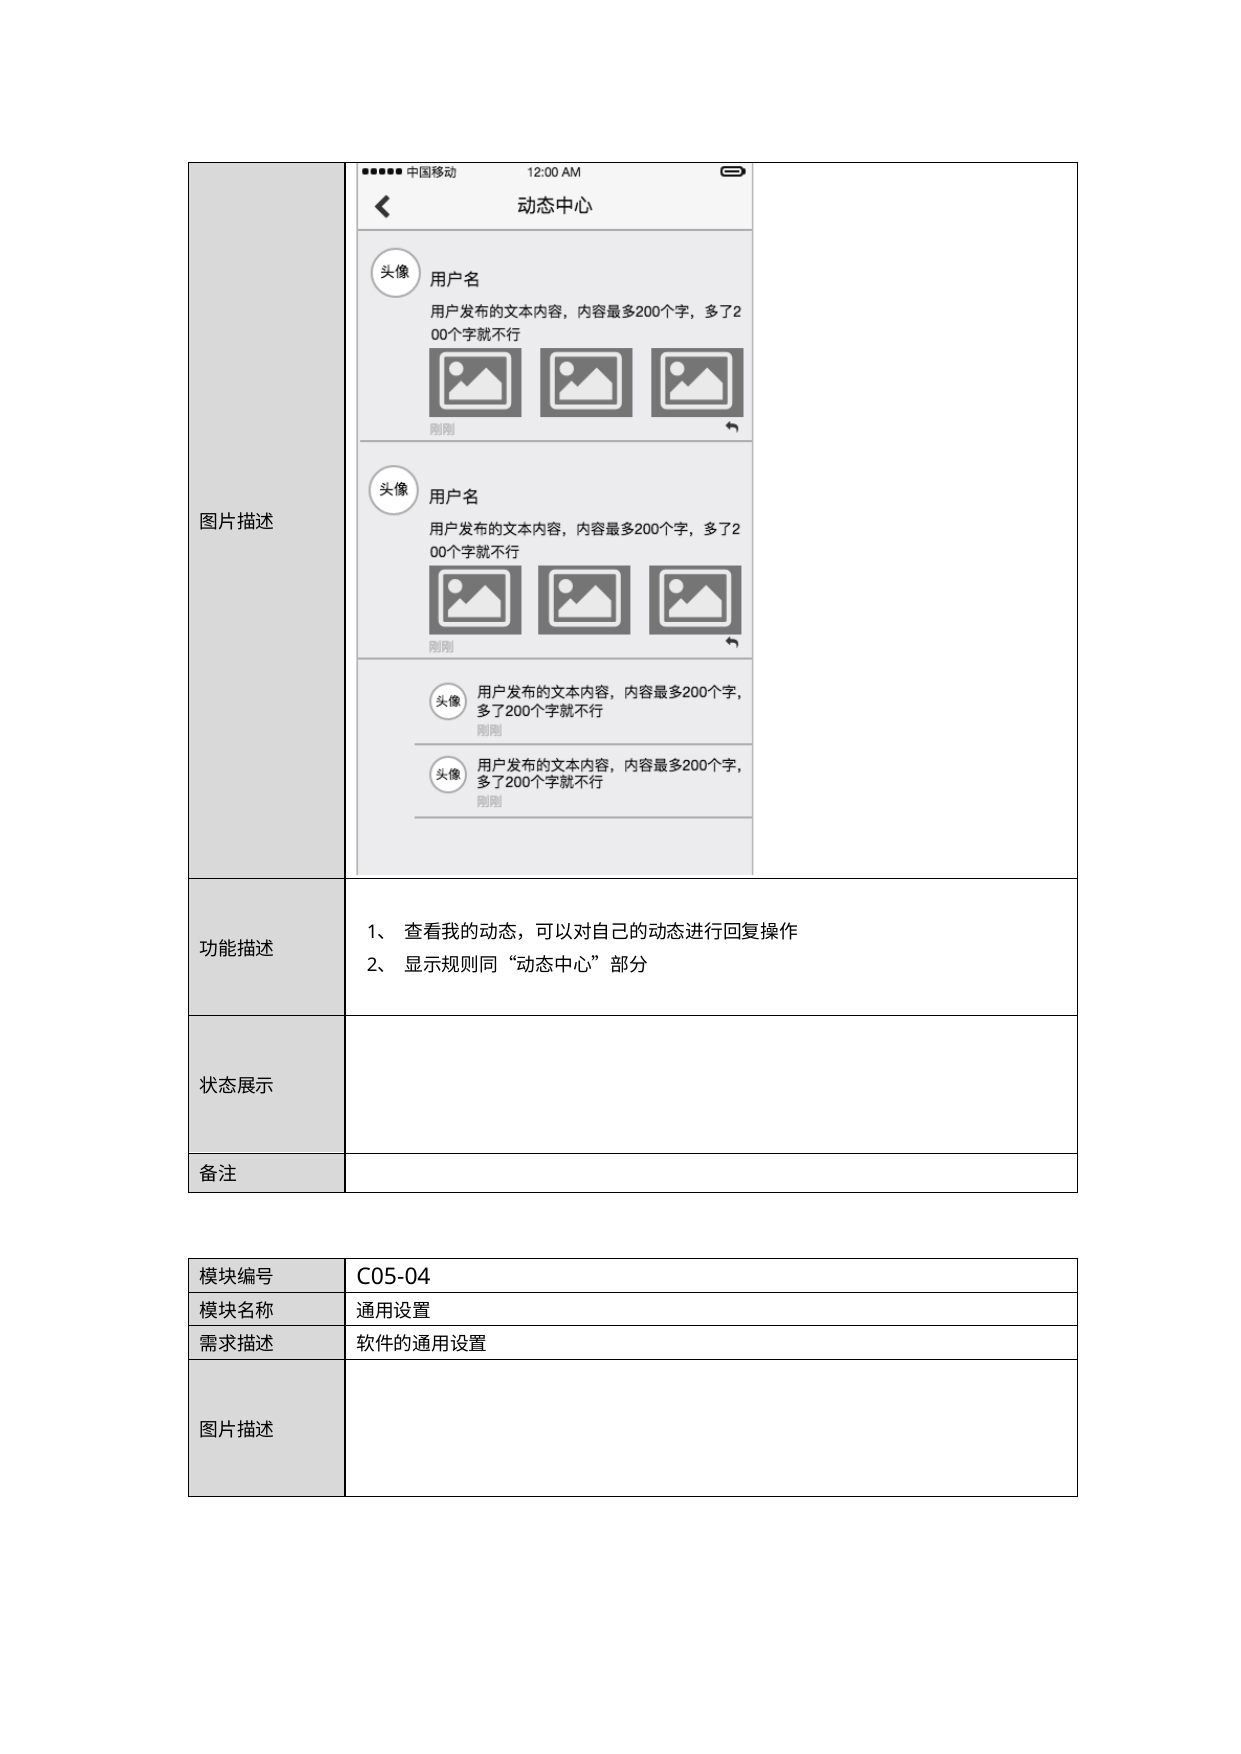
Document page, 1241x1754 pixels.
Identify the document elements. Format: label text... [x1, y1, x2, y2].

table_cell 软件的通用设置 [346, 1326, 1077, 1359]
table_cell 需求描述 [189, 1326, 344, 1359]
table_header 模块编号 [189, 1259, 344, 1292]
table_cell [346, 1154, 1077, 1192]
table_cell 备注 [189, 1154, 344, 1192]
table_cell 查看我的动态，可以对自己的动态进行回复操作 显示规则同“动态中心”部分 [346, 879, 1077, 1015]
table_cell 图片描述 [189, 1360, 344, 1496]
table_cell 模块名称 [189, 1293, 344, 1325]
table_cell [346, 163, 1077, 878]
picture [356, 163, 754, 875]
table_cell 通用设置 [346, 1293, 1077, 1325]
table_cell [346, 1016, 1077, 1152]
table_cell 功能描述 [189, 879, 344, 1015]
table_cell 状态展示 [189, 1016, 344, 1152]
table_cell [346, 1360, 1077, 1496]
table_header C05-04 [346, 1259, 1077, 1292]
table_cell 图片描述 [189, 163, 344, 878]
